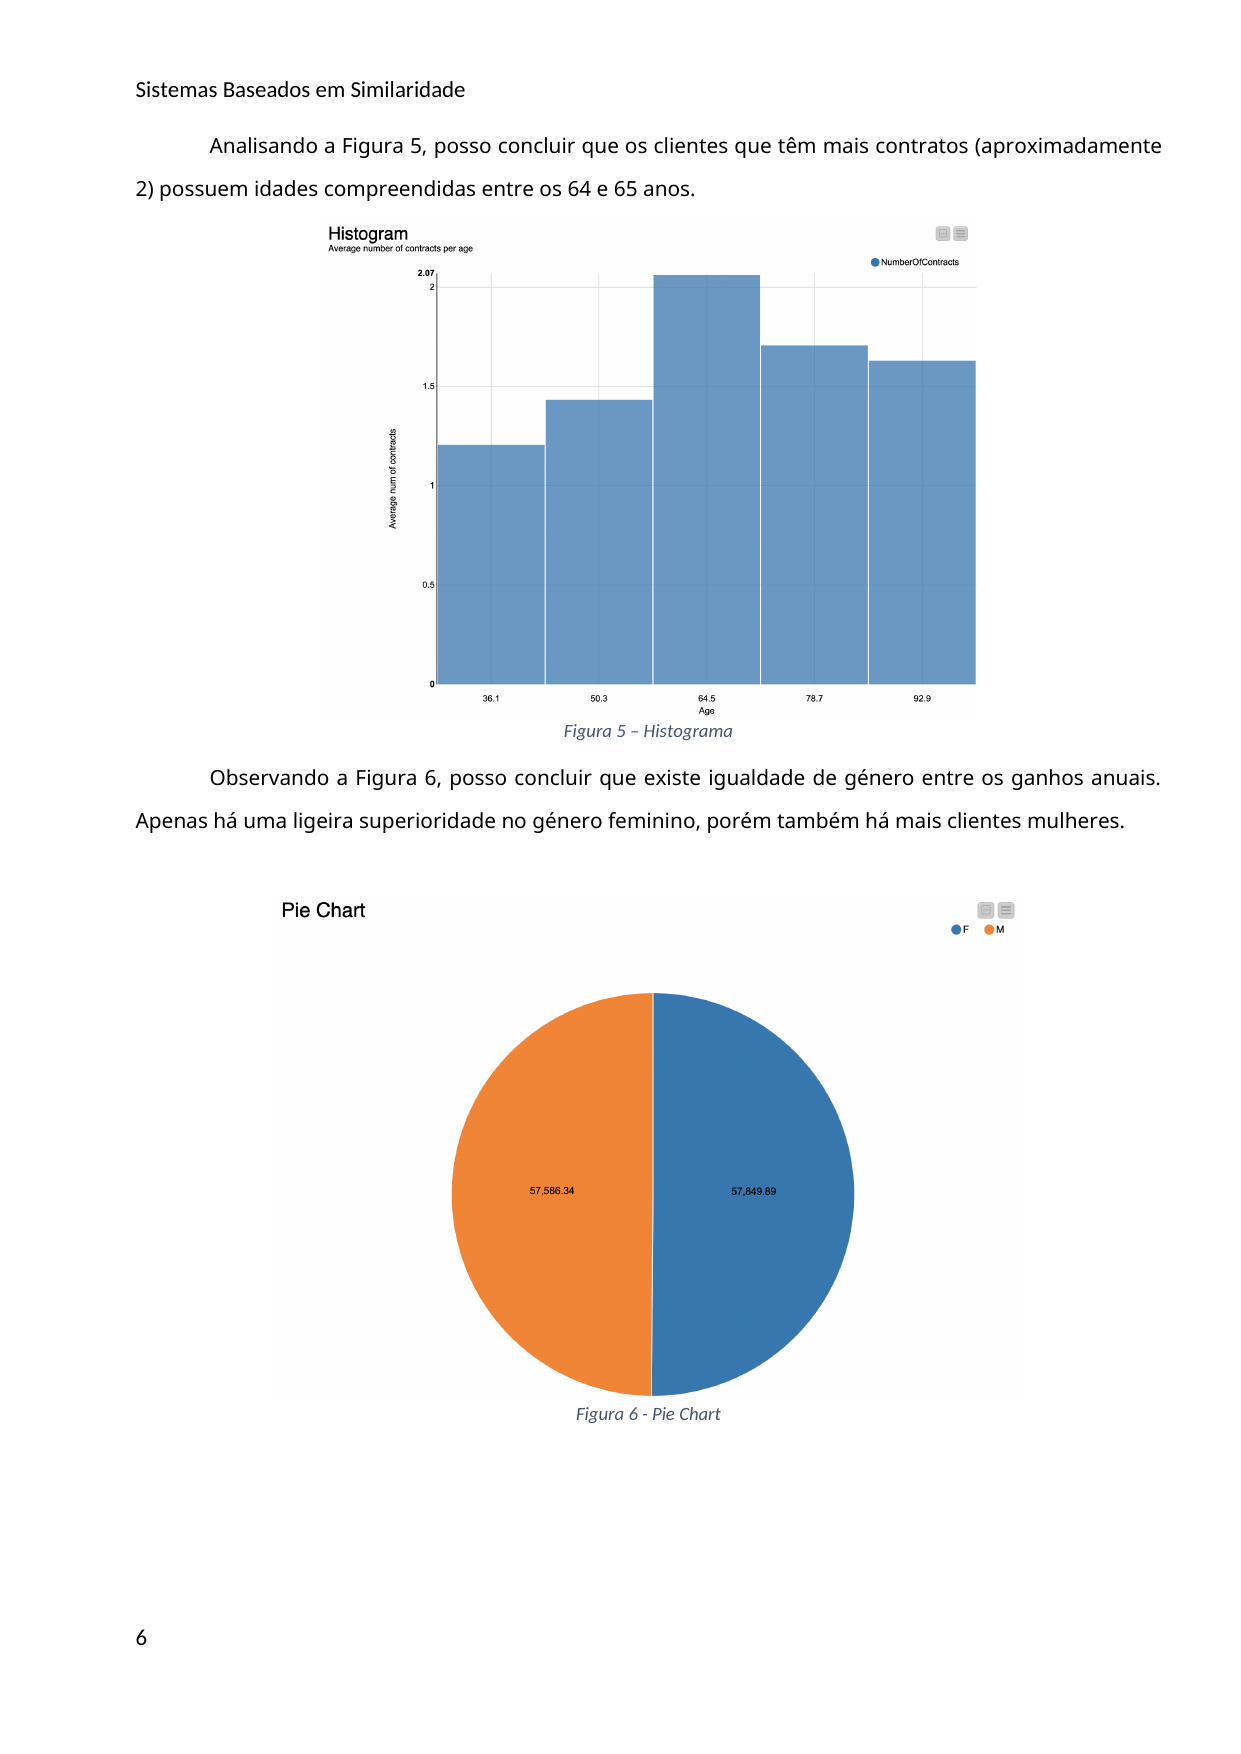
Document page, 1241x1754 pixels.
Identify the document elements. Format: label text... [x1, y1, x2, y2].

text Observando a Figura 6, posso concluir que existe igualdade de género entre os ganhos anuais. Apenas há uma ligeira superioridade no género feminino, porém também há mais clientes mulheres. [135, 763, 1163, 834]
picture [321, 216, 978, 720]
text Analisando a Figura 5, posso concluir que os clientes que têm mais contratos (aproximadamente 2) possuem idades compreendidas entre os 64 e 65 anos. [135, 131, 1163, 202]
picture [272, 891, 1026, 1402]
